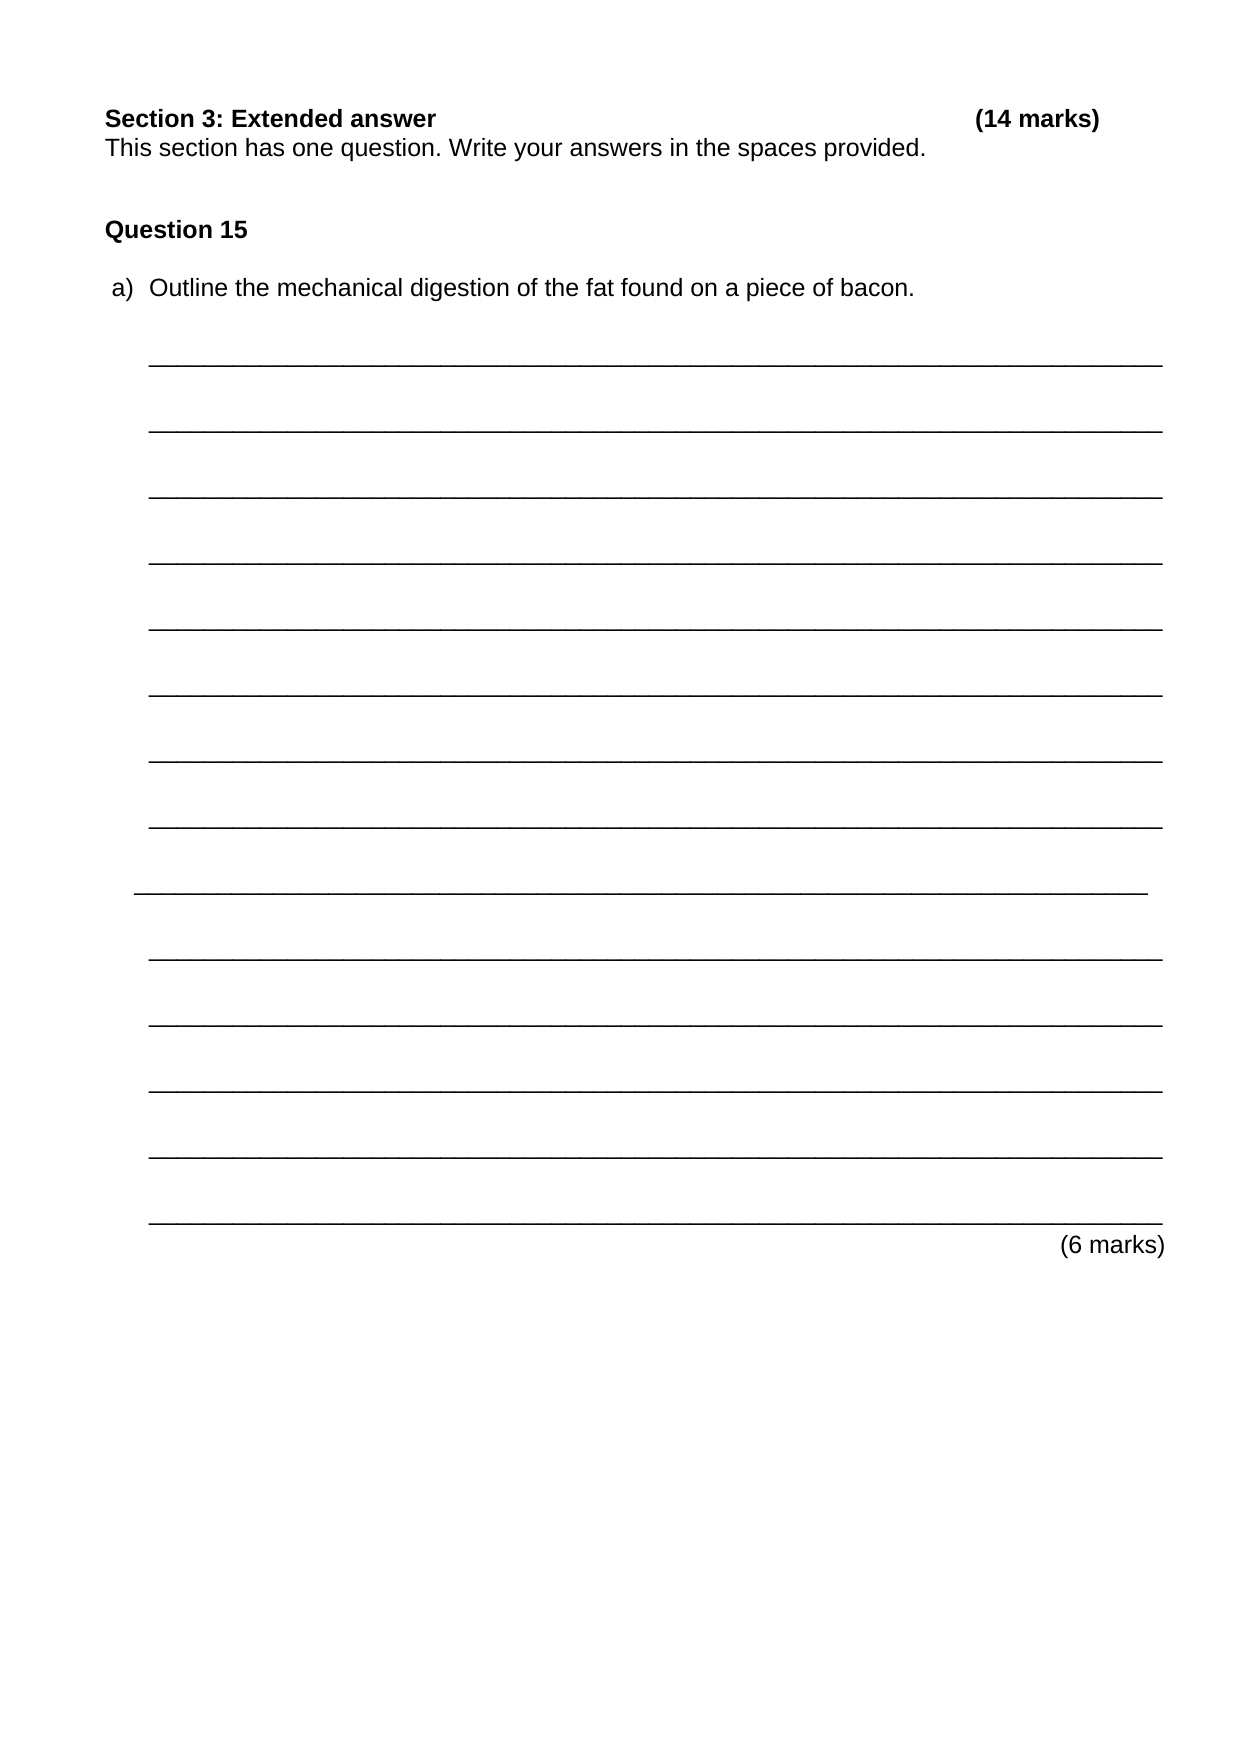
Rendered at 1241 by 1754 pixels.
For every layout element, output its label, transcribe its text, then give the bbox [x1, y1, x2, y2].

text _________________________________________________________________________ [134, 999, 1165, 1028]
text _________________________________________________________________________ [134, 537, 1165, 566]
text This section has one question. Write your answers in the spaces provided. [104, 132, 1222, 161]
text _________________________________________________________________________ [134, 801, 1165, 830]
text _________________________________________________________________________ [134, 603, 1165, 632]
text _________________________________________________________________________ [134, 1065, 1165, 1094]
text Question 15 [104, 215, 1165, 244]
text _________________________________________________________________________ [134, 1131, 1165, 1160]
text _________________________________________________________________________ [134, 669, 1165, 698]
list Outline the mechanical digestion of the fat found on a piece of bacon. [111, 273, 1165, 301]
text _________________________________________________________________________ [134, 1197, 1165, 1226]
text _________________________________________________________________________ [134, 933, 1165, 962]
text (6 marks) [75, 1230, 1165, 1259]
text Section 3: Extended answer (14 marks) [104, 104, 1222, 132]
text _________________________________________________________________________ [134, 735, 1165, 764]
text _________________________________________________________________________ [75, 867, 1165, 896]
text _________________________________________________________________________ [134, 405, 1165, 433]
text _________________________________________________________________________ [134, 471, 1165, 499]
text _________________________________________________________________________ [134, 339, 1165, 367]
